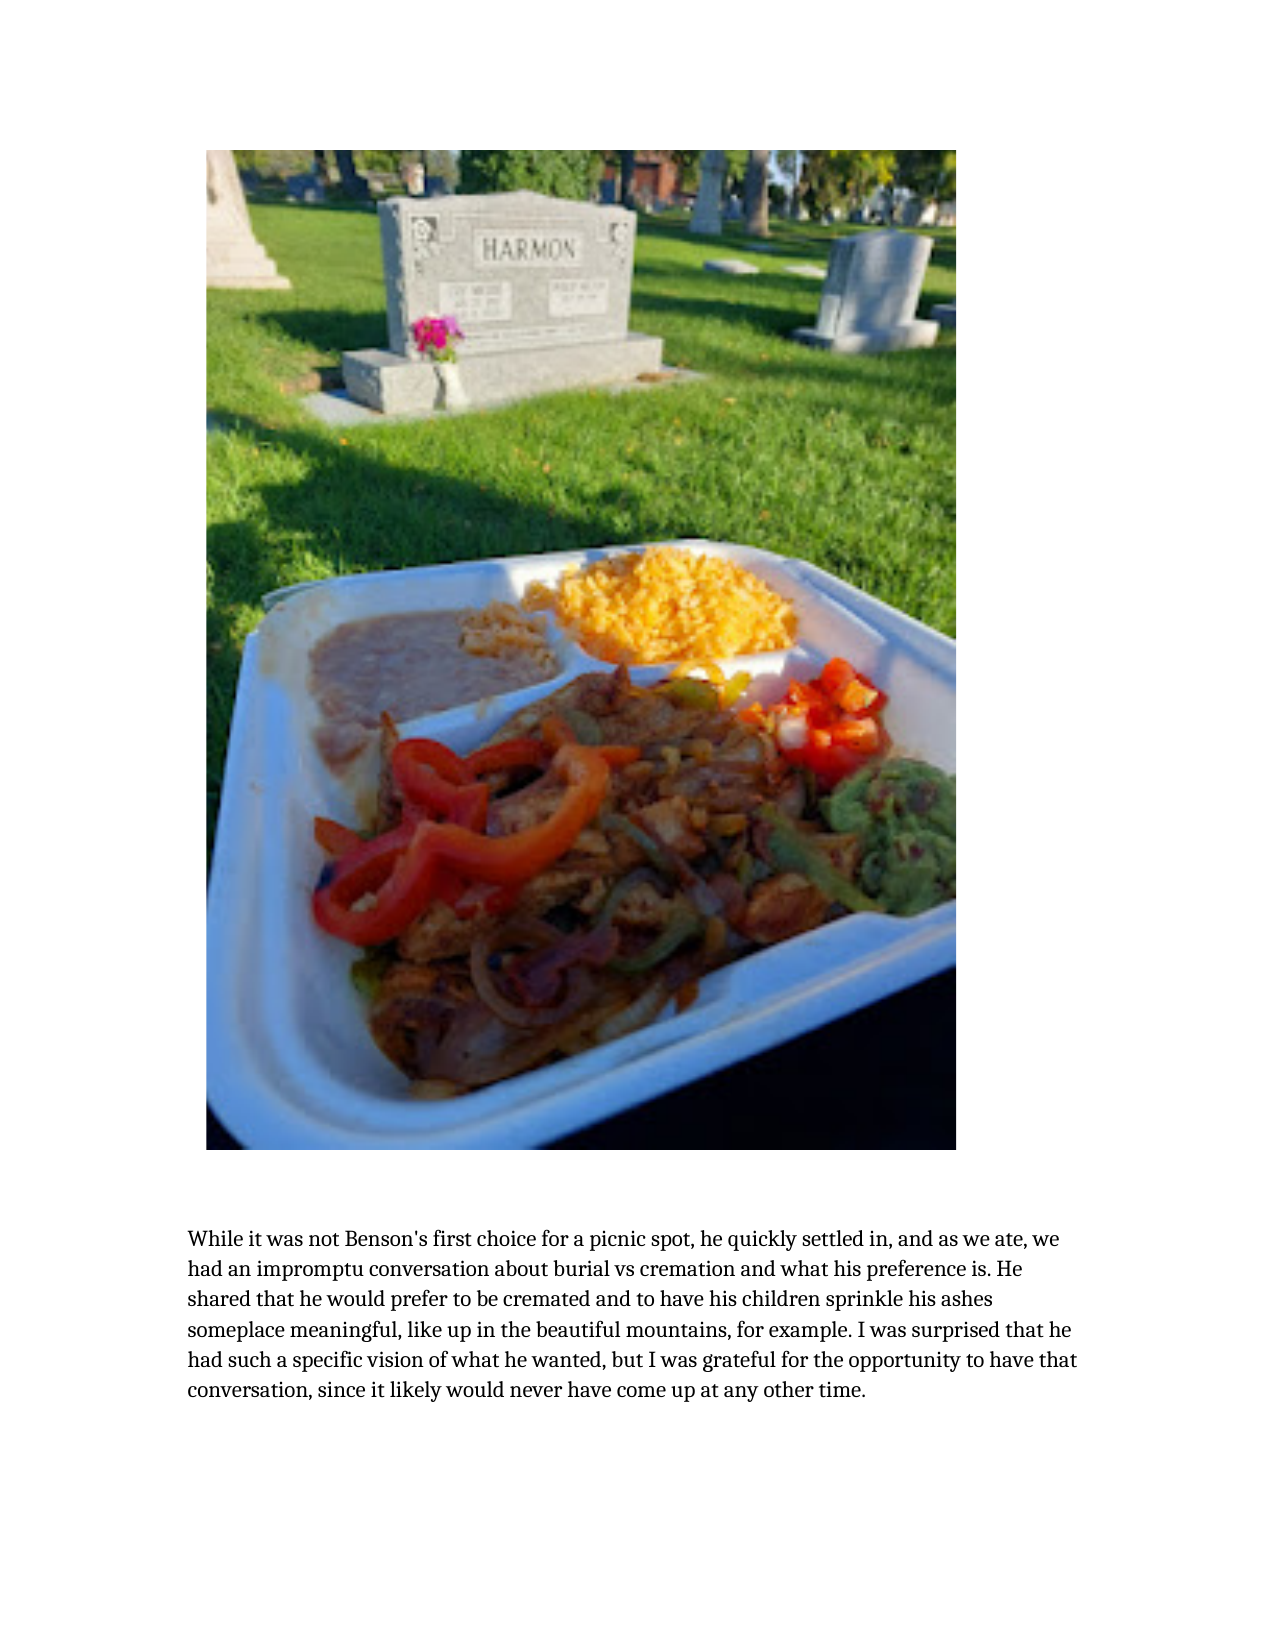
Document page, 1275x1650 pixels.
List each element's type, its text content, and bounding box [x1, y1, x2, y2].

picture [206, 150, 957, 1150]
text While it was not Benson's first choice for a picnic spot, he quickly settled in, and as we ate, we had an impromptu conversation about burial vs cremation and what his preference is. He shared that he would prefer to be cremated and to have his children sprinkle his ashes someplace meaningful, like up in the beautiful mountains, for example. I was surprised that he had such a specific vision of what he wanted, but I was grateful for the opportunity to have that conversation, since it likely would never have come up at any other time. [187, 1226, 1087, 1403]
